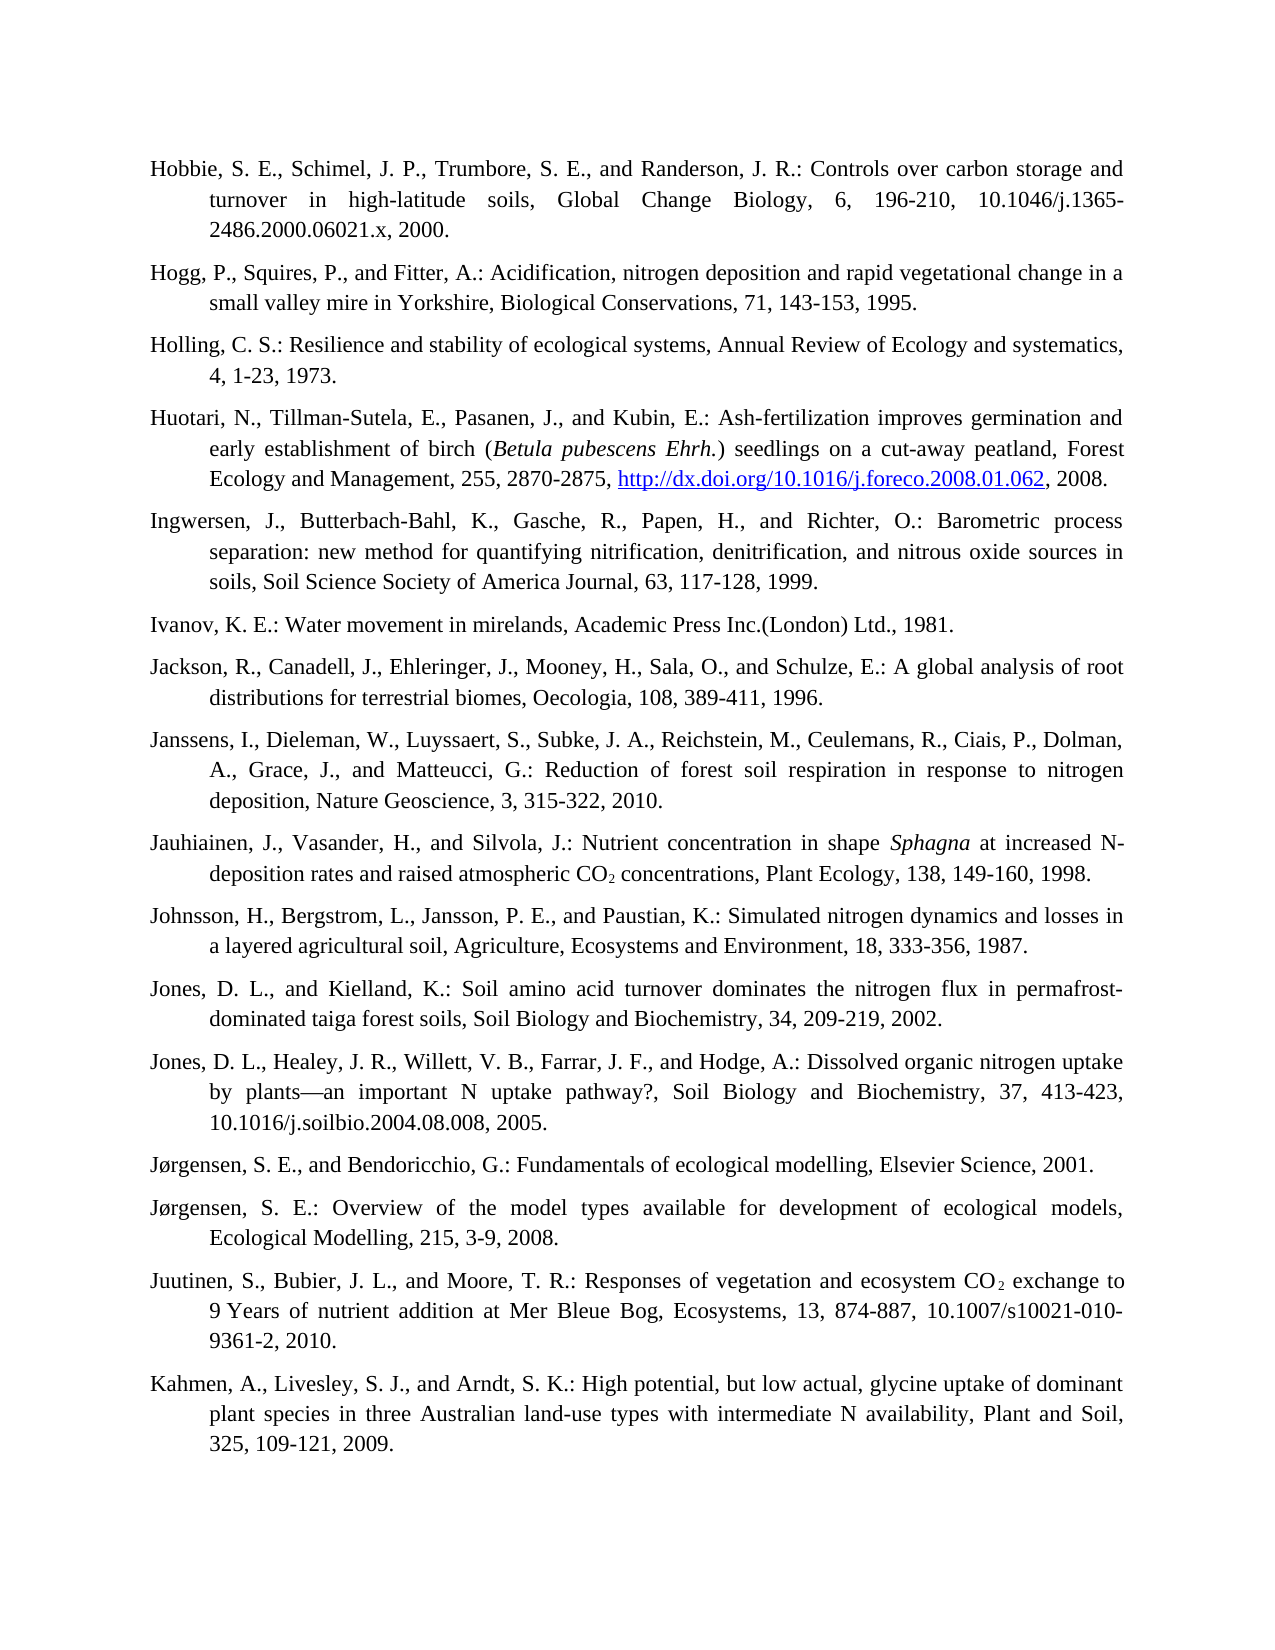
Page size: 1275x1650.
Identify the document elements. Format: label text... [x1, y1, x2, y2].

text Jackson, R., Canadell, J., Ehleringer, J., Mooney, H., Sala, O., and Schulze, E.: A global analysis of root distributions for terrestrial biomes, Oecologia, 108, 389-411, 1996. [150, 653, 1125, 710]
text Holling, C. S.: Resilience and stability of ecological systems, Annual Review of Ecology and systematics, 4, 1-23, 1973. [150, 332, 1125, 388]
text Jørgensen, S. E.: Overview of the model types available for development of ecological models, Ecological Modelling, 215, 3-9, 2008. [150, 1194, 1125, 1251]
text Hogg, P., Squires, P., and Fitter, A.: Acidification, nitrogen deposition and rapid vegetational change in a small valley mire in Yorkshire, Biological Conservations, 71, 143-153, 1995. [150, 259, 1125, 315]
text Janssens, I., Dieleman, W., Luyssaert, S., Subke, J. A., Reichstein, M., Ceulemans, R., Ciais, P., Dolman, A., Grace, J., and Matteucci, G.: Reduction of forest soil respiration in response to nitrogen deposition, Nature Geoscience, 3, 315-322, 2010. [150, 726, 1125, 813]
text Huotari, N., Tillman-Sutela, E., Pasanen, J., and Kubin, E.: Ash-fertilization improves germination and early establishment of birch (Betula pubescens Ehrh.) seedlings on a cut-away peatland, Forest Ecology and Management, 255, 2870-2875, http://dx.doi.org/10.1016/j.foreco.2008.01.062, 2008. [150, 404, 1125, 491]
text Jørgensen, S. E., and Bendoricchio, G.: Fundamentals of ecological modelling, Elsevier Science, 2001. [150, 1151, 1125, 1178]
text Jones, D. L., and Kielland, K.: Soil amino acid turnover dominates the nitrogen flux in permafrost-dominated taiga forest soils, Soil Biology and Biochemistry, 34, 209-219, 2002. [150, 975, 1125, 1032]
text Ingwersen, J., Butterbach-Bahl, K., Gasche, R., Papen, H., and Richter, O.: Barometric process separation: new method for quantifying nitrification, denitrification, and nitrous oxide sources in soils, Soil Science Society of America Journal, 63, 117-128, 1999. [150, 508, 1125, 594]
text Hobbie, S. E., Schimel, J. P., Trumbore, S. E., and Randerson, J. R.: Controls over carbon storage and turnover in high-latitude soils, Global Change Biology, 6, 196-210, 10.1046/j.1365-2486.2000.06021.x, 2000. [150, 156, 1125, 242]
text Jauhiainen, J., Vasander, H., and Silvola, J.: Nutrient concentration in shape Sphagna at increased N-deposition rates and raised atmospheric CO2 concentrations, Plant Ecology, 138, 149-160, 1998. [150, 829, 1125, 886]
text Ivanov, K. E.: Water movement in mirelands, Academic Press Inc.(London) Ltd., 1981. [150, 611, 1125, 637]
text Johnsson, H., Bergstrom, L., Jansson, P. E., and Paustian, K.: Simulated nitrogen dynamics and losses in a layered agricultural soil, Agriculture, Ecosystems and Environment, 18, 333-356, 1987. [150, 902, 1125, 959]
text Kahmen, A., Livesley, S. J., and Arndt, S. K.: High potential, but low actual, glycine uptake of dominant plant species in three Australian land-use types with intermediate N availability, Plant and Soil, 325, 109-121, 2009. [150, 1370, 1125, 1457]
text Jones, D. L., Healey, J. R., Willett, V. B., Farrar, J. F., and Hodge, A.: Dissolved organic nitrogen uptake by plants—an important N uptake pathway?, Soil Biology and Biochemistry, 37, 413-423, 10.1016/j.soilbio.2004.08.008, 2005. [150, 1048, 1125, 1135]
text Juutinen, S., Bubier, J. L., and Moore, T. R.: Responses of vegetation and ecosystem CO2 exchange to 9 Years of nutrient addition at Mer Bleue Bog, Ecosystems, 13, 874-887, 10.1007/s10021-010-9361-2, 2010. [150, 1267, 1125, 1354]
